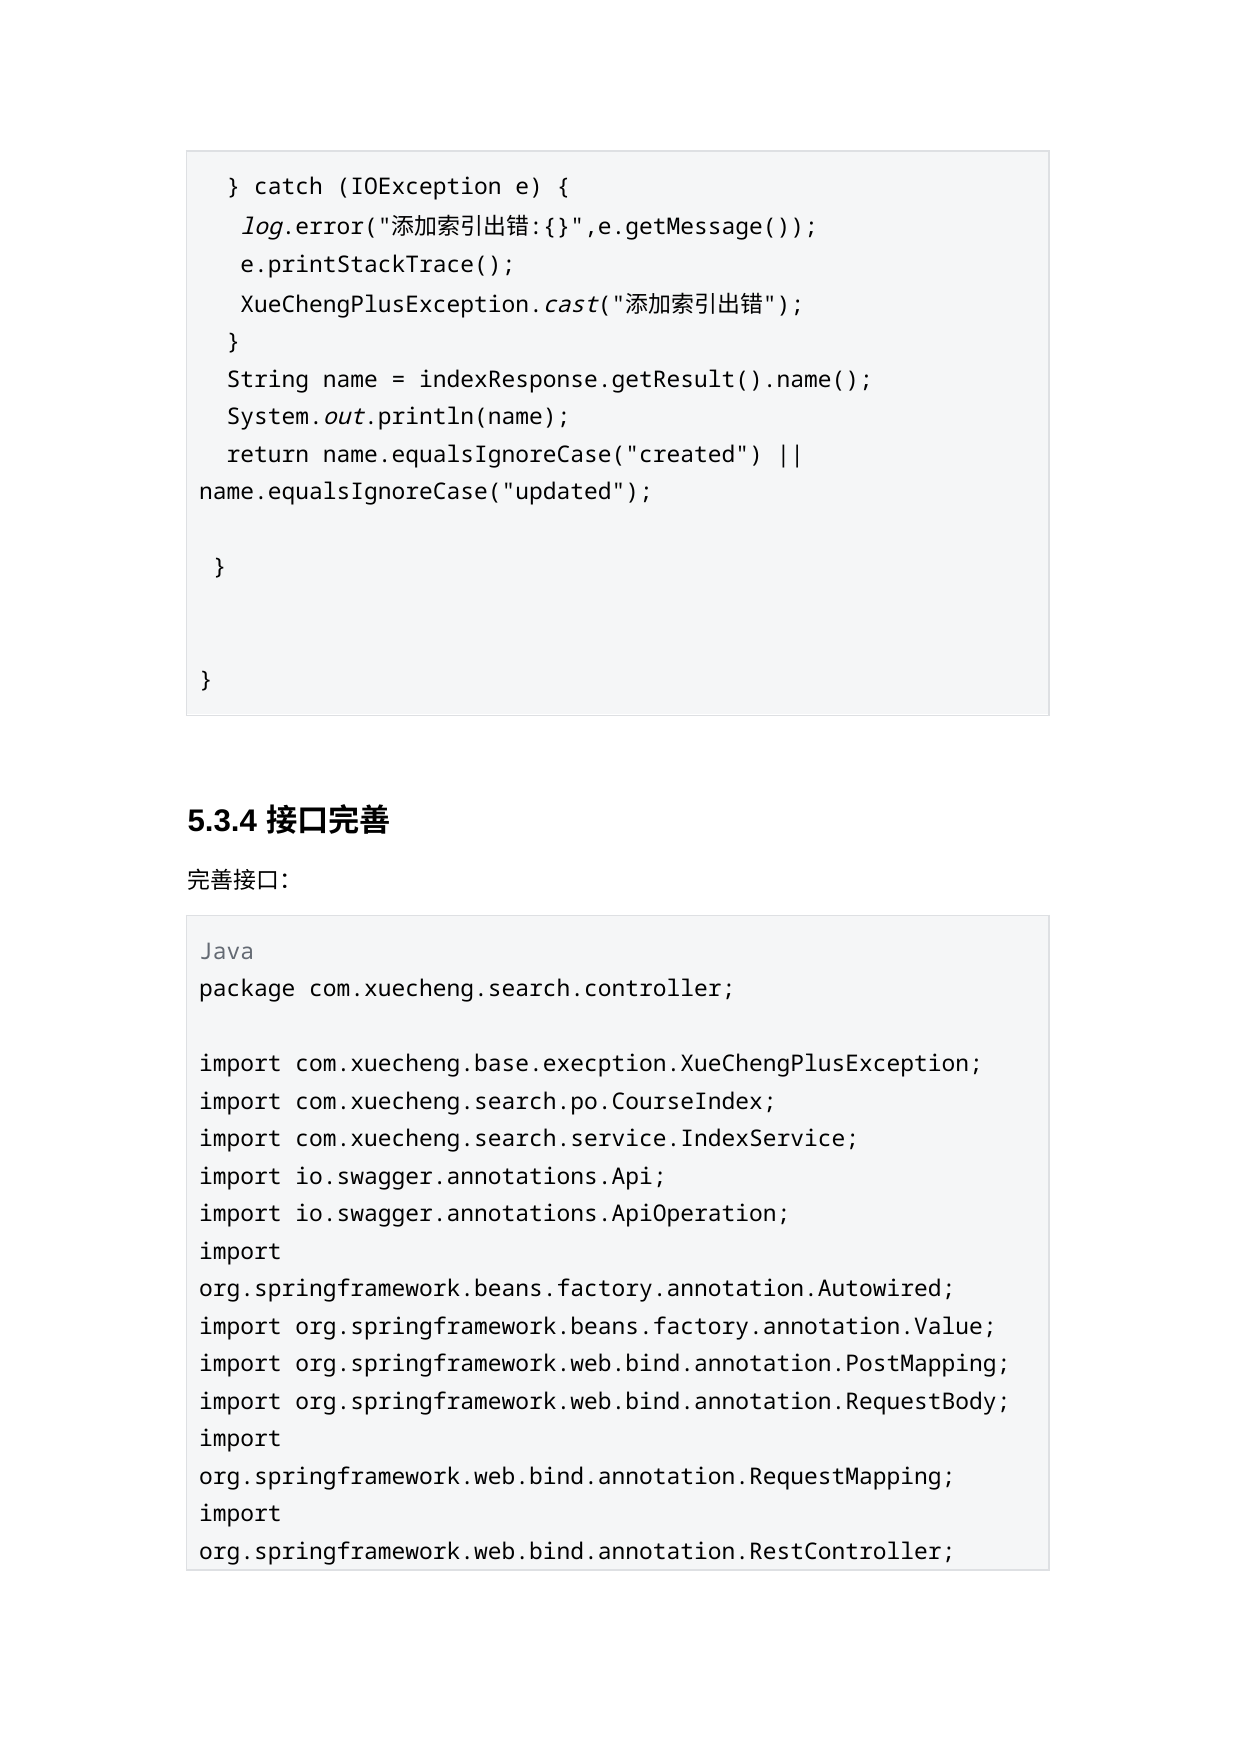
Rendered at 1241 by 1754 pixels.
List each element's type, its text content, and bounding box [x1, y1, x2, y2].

text 完善接口： [187, 862, 1053, 895]
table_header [187, 152, 1048, 714]
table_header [187, 916, 1048, 1569]
text 5.3.4 接口完善 [187, 796, 1053, 841]
